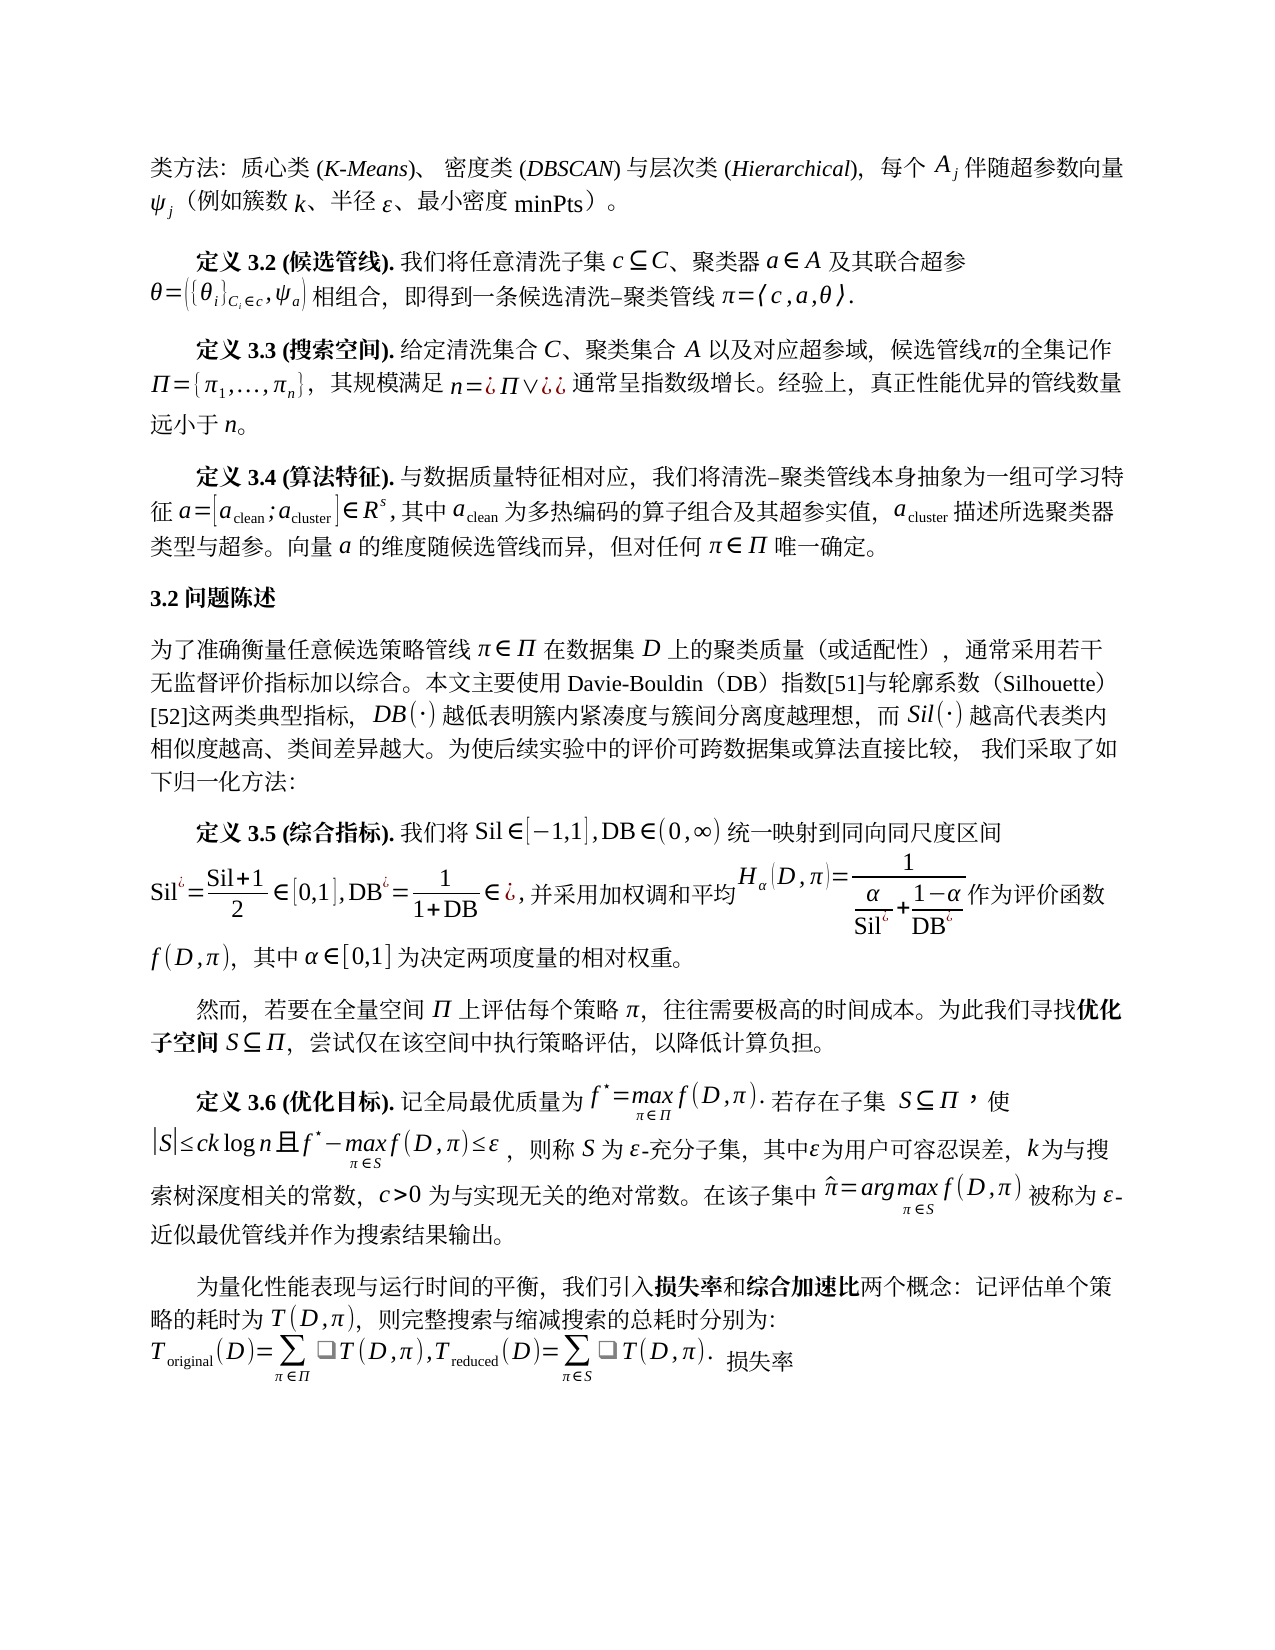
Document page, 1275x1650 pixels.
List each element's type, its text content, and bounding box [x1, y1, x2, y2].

text 定义 3.2 (候选管线). 我们将任意清洗子集 、聚类器 及其联合超参 相组合，即得到一条候选清洗–聚类管线 [150, 244, 1125, 314]
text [150, 150, 1125, 225]
text 定义 3.4 (算法特征). 与数据质量特征相对应，我们将清洗–聚类管线本身抽象为一组可学习特征 其中 为多热编码的算子组合及其超参实值， 描述所选聚类器类型与超参。向量 的维度随候选管线而异，但对任何 唯一确定。 [150, 459, 1125, 562]
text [150, 1269, 1125, 1386]
subtitle 3.2 问题陈述 [150, 580, 1125, 613]
text 定义 3.3 (搜索空间). 给定清洗集合 、聚类集合 以及对应超参域，候选管线的全集记作 ，其规模满足 通常呈指数级增长。经验上，真正性能优异的管线数量远小于 。 [150, 333, 1125, 441]
text 为了准确衡量任意候选策略管线 在数据集 上的聚类质量（或适配性），通常采用若干无监督评价指标加以综合。本文主要使用Davie-Bouldin（DB）指数[51]与轮廓系数（Silhouette）[52]这两类典型指标， 越低表明簇内紧凑度与簇间分离度越理想，而 越高代表类内相似度越高、类间差异越大。为使后续实验中的评价可跨数据集或算法直接比较， 我们采取了如下归一化方法： [150, 632, 1125, 797]
text 然而，若要在全量空间 上评估每个策略 ，往往需要极高的时间成本。为此我们寻找优化子空间 ，尝试仅在该空间中执行策略评估，以降低计算负担。 [150, 992, 1125, 1058]
text 定义 3.6 (优化目标). 记全局最优质量为 若存在子集 使 ，则称 为 -充分子集，其中为用户可容忍误差，为与搜索树深度相关的常数， 为与实现无关的绝对常数。在该子集中 被称为 -近似最优管线并作为搜索结果输出。 [150, 1077, 1125, 1250]
text 定义 3.5 (综合指标). 我们将 统一映射到同向同尺度区间 并采用加权调和平均作为评价函数 ，其中 为决定两项度量的相对权重。 [150, 815, 1125, 974]
